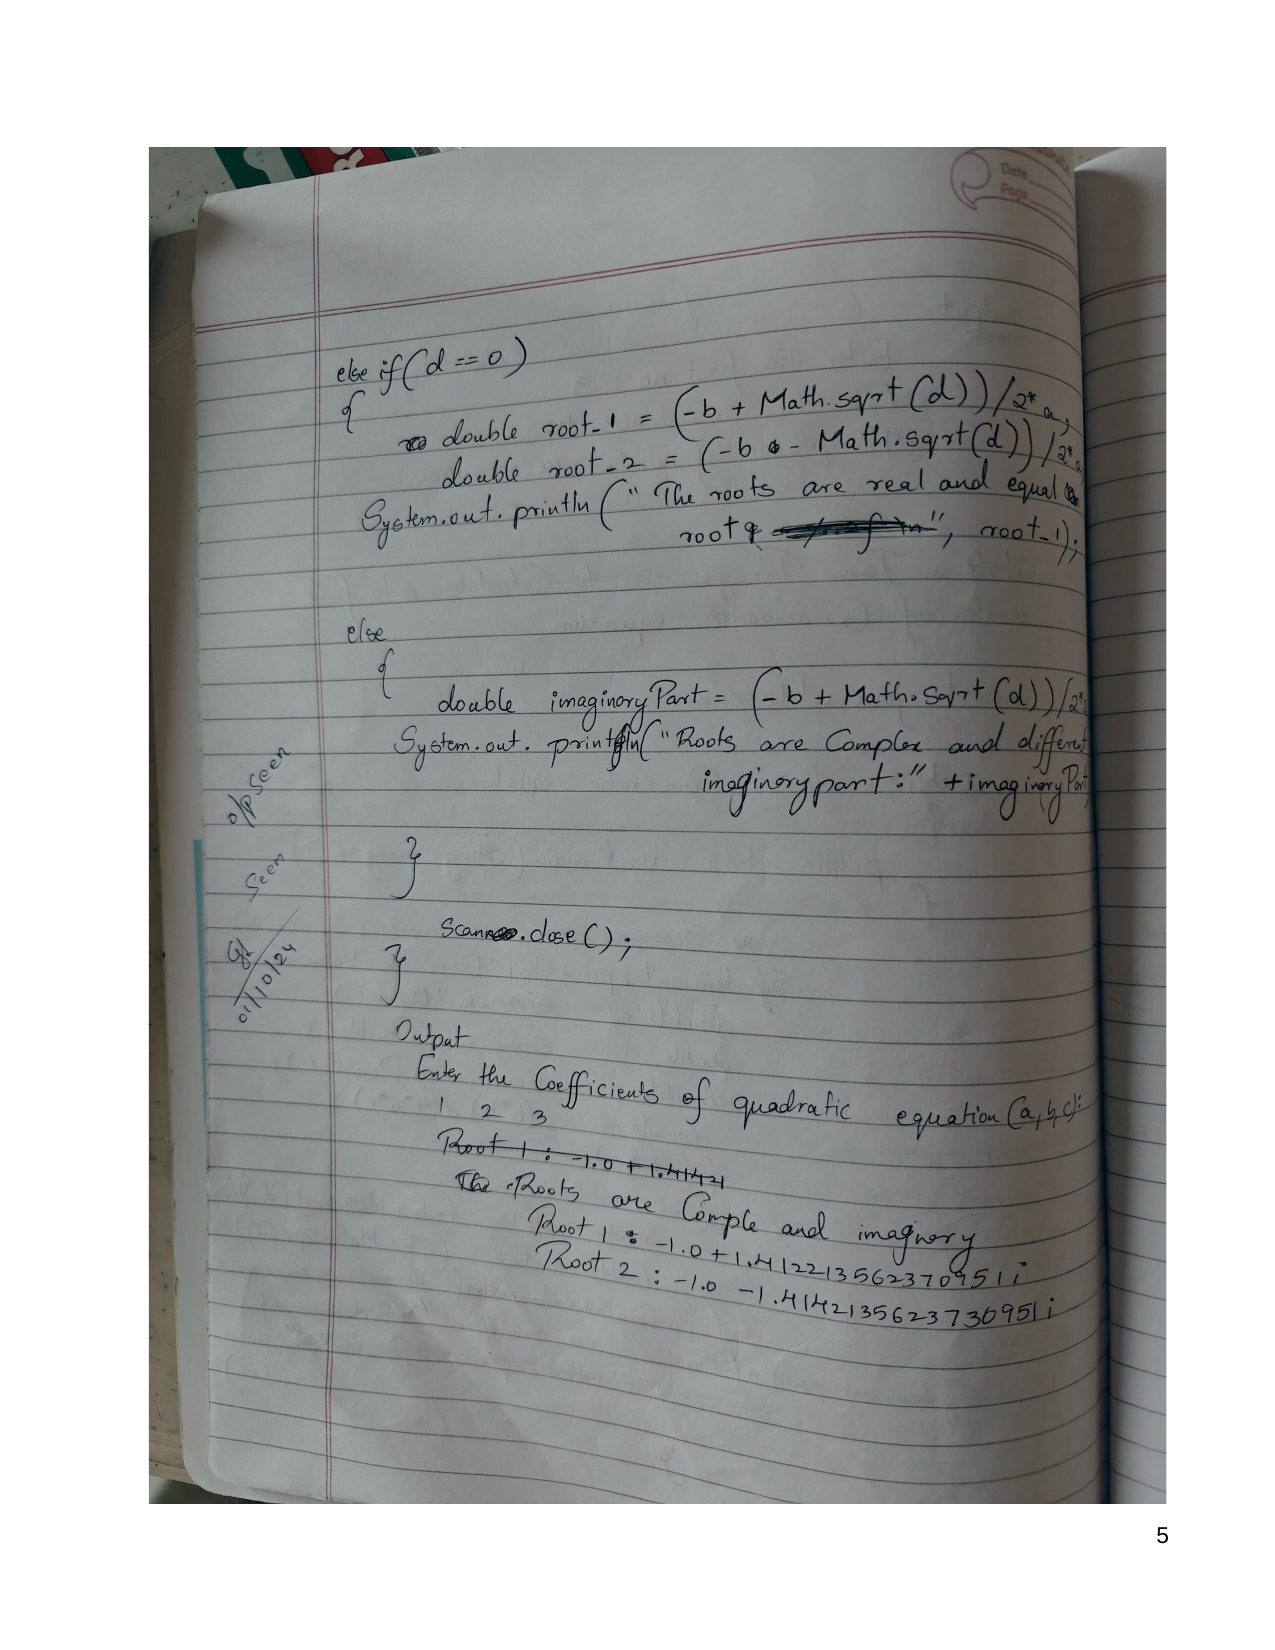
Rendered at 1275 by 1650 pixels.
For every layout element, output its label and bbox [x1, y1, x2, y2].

picture [148, 147, 1167, 1504]
